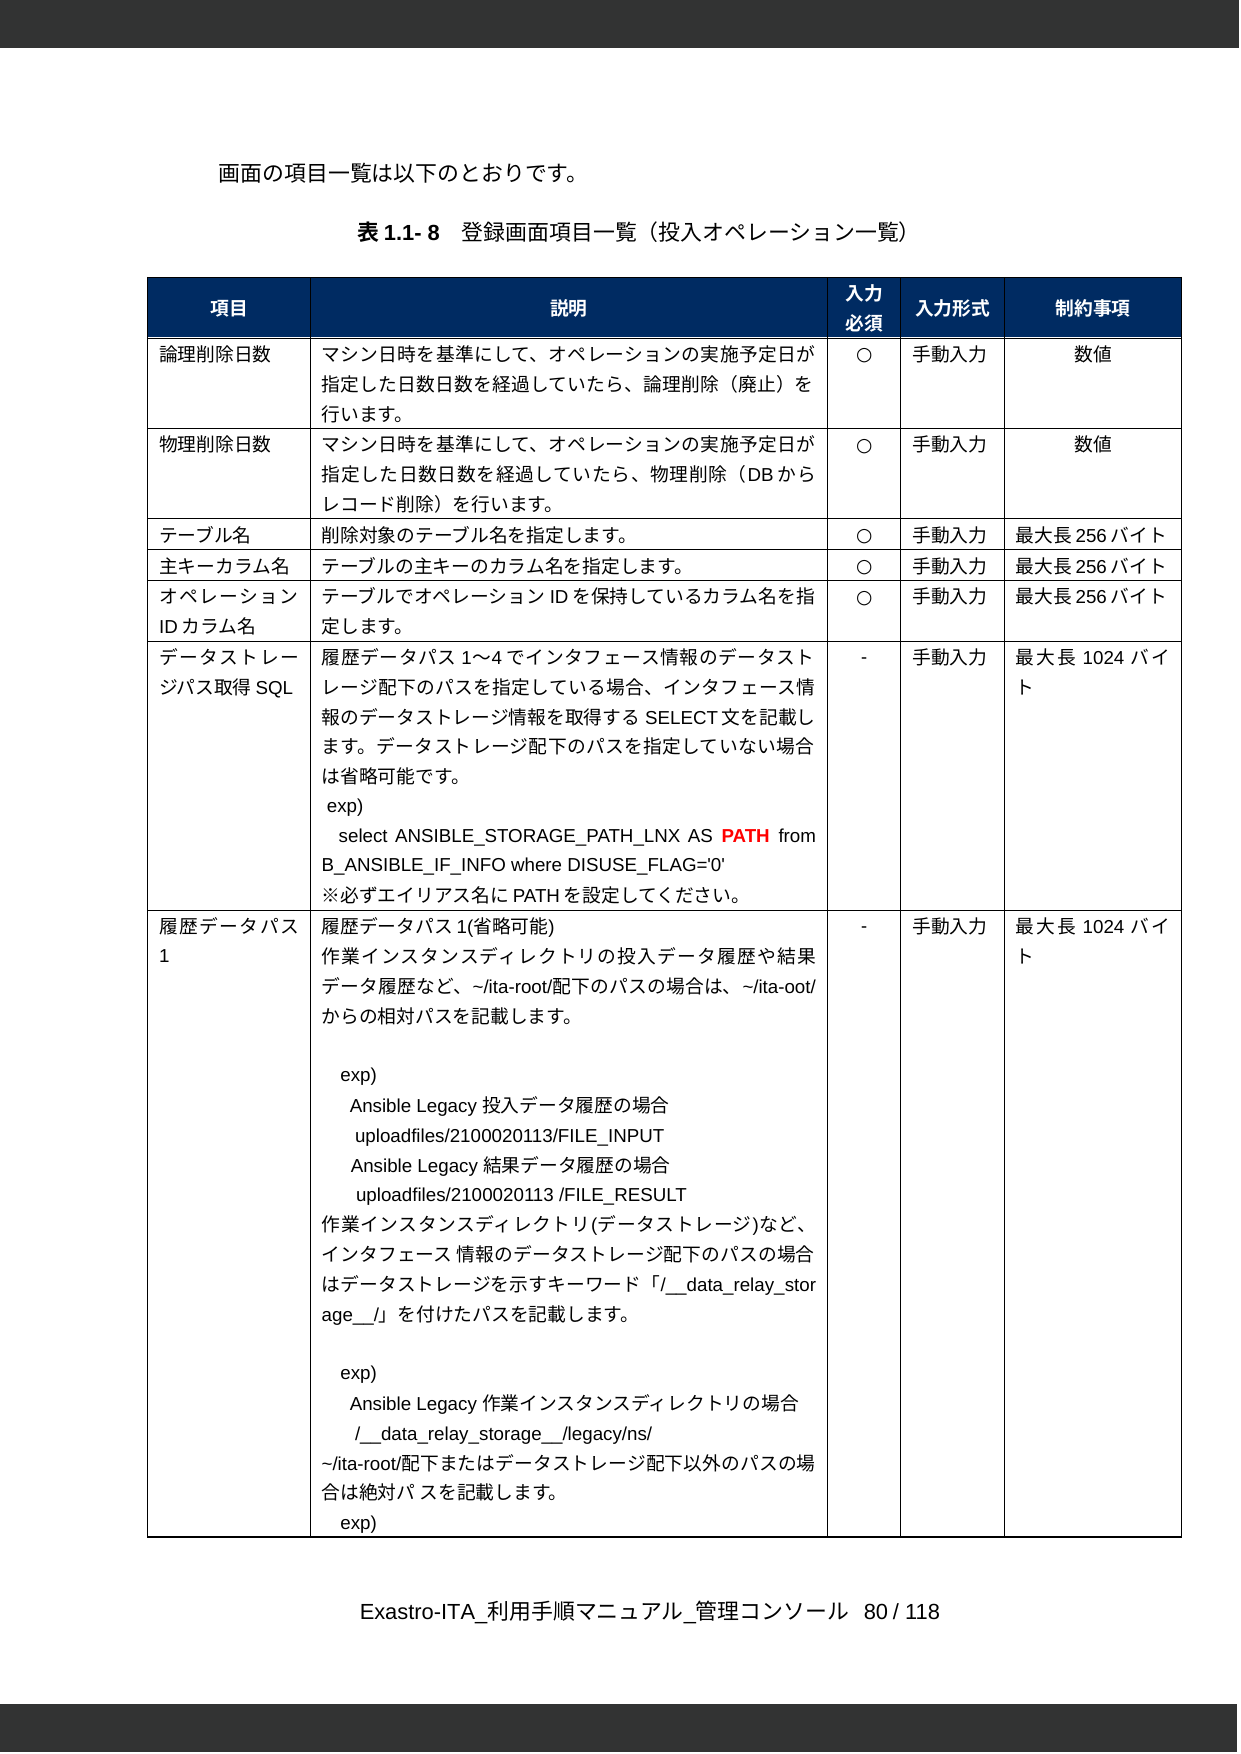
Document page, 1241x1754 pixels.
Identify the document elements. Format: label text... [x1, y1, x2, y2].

table_cell - [828, 642, 900, 910]
table_cell テーブルでオペレーションIDを保持しているカラム名を指定します。 [311, 581, 827, 641]
text 表 1.1- 8 登録画面項目一覧（投入オペレーション一覧） [148, 201, 1130, 261]
table_cell 主キーカラム名 [148, 550, 310, 580]
table_header 入力形式 [901, 278, 1004, 337]
table_cell ○ [828, 581, 900, 641]
table_cell 履歴データパス1～4でインタフェース情報のデータストレージ配下のパスを指定している場合、インタフェース情報のデータストレージ情報を取得するSELECT文を記載します。データストレージ配下のパスを指定していない場合は省略可能です。 exp) select ANSIBLE_STORAGE_PATH_LNX AS PATH from B_ANSIBLE_IF_INFO where DISUSE_FLAG='0' ※必ずエイリアス名にPATHを設定してください。 [311, 642, 827, 910]
table_cell マシン日時を基準にして、オペレーションの実施予定日が指定した日数日数を経過していたら、論理削除（廃止）を行います。 [311, 339, 827, 428]
table_cell 手動入力 [901, 519, 1004, 549]
table_cell ○ [828, 429, 900, 518]
table_cell 物理削除日数 [148, 429, 310, 518]
table_cell ○ [828, 339, 900, 428]
table_cell - [828, 911, 900, 1536]
table_cell マシン日時を基準にして、オペレーションの実施予定日が指定した日数日数を経過していたら、物理削除（DBからレコード削除）を行います。 [311, 429, 827, 518]
table_cell 履歴データパス1 [148, 911, 310, 1536]
table_cell テーブルの主キーのカラム名を指定します。 [311, 550, 827, 580]
table_cell 手動入力 [901, 581, 1004, 641]
table_cell 手動入力 [901, 339, 1004, 428]
table_cell 最大長256バイト [1005, 550, 1181, 580]
table_cell 最大長1024バイト [1005, 911, 1181, 1536]
table_cell 最大長1024バイト [1005, 642, 1181, 910]
table_header 説明 [311, 278, 827, 337]
table_cell 手動入力 [901, 642, 1004, 910]
table_header 制約事項 [1005, 278, 1181, 337]
table_cell テーブル名 [148, 519, 310, 549]
table_header 入力 必須 [828, 278, 900, 337]
table_cell 手動入力 [901, 550, 1004, 580]
table_cell ○ [828, 550, 900, 580]
table_cell オペレーションIDカラム名 [148, 581, 310, 641]
table_cell 数値 [1005, 429, 1181, 518]
table_header 項目 [148, 278, 310, 337]
table_cell データストレージパス取得SQL [148, 642, 310, 910]
picture [0, 0, 1239, 48]
table_cell 削除対象のテーブル名を指定します。 [311, 519, 827, 549]
table_cell 手動入力 [901, 911, 1004, 1536]
table_cell 数値 [1005, 339, 1181, 428]
table_cell ○ [828, 519, 900, 549]
picture [0, 1704, 1237, 1752]
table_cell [311, 911, 827, 1536]
table_cell 最大長256バイト [1005, 519, 1181, 549]
table_cell 論理削除日数 [148, 339, 310, 428]
table_cell 手動入力 [901, 429, 1004, 518]
text 画面の項目一覧は以下のとおりです。 [218, 142, 1152, 201]
table_cell 最大長256バイト [1005, 581, 1181, 641]
